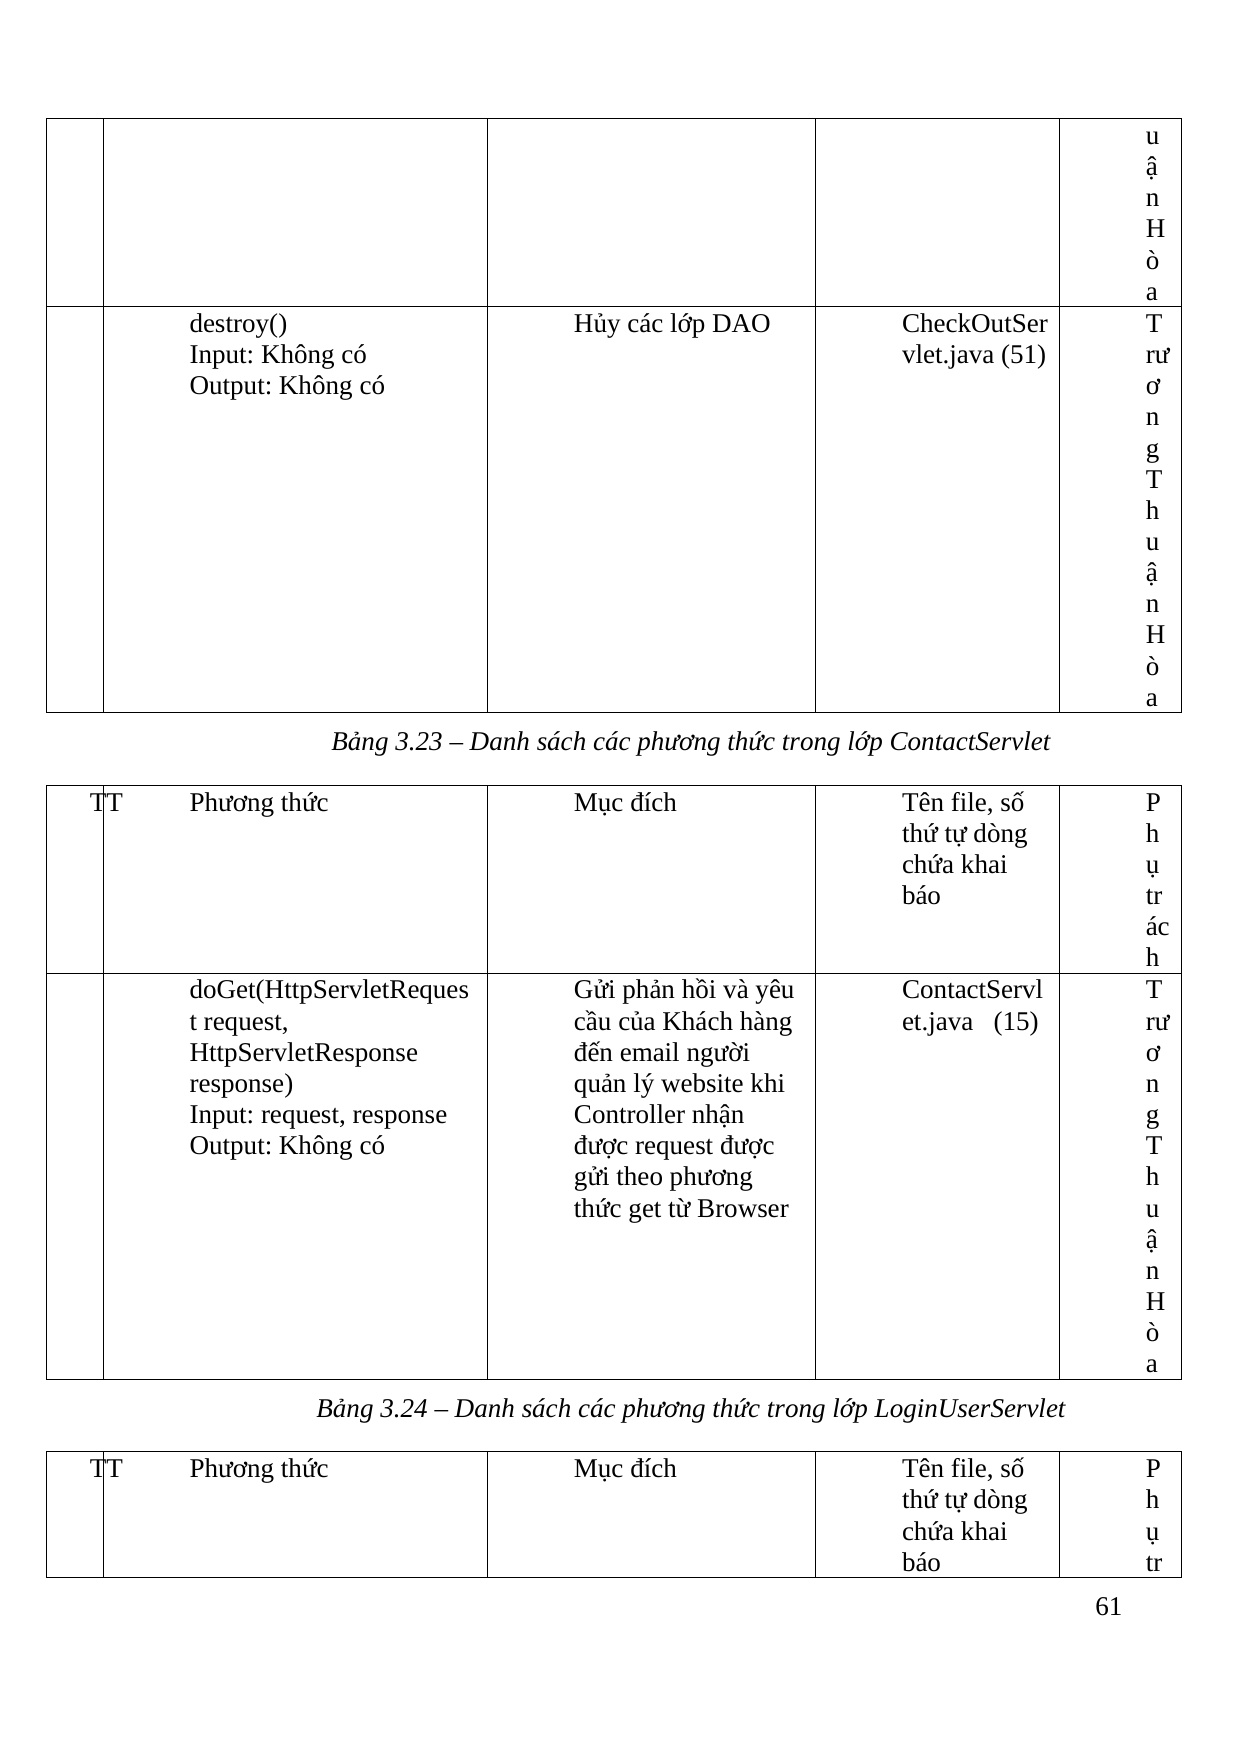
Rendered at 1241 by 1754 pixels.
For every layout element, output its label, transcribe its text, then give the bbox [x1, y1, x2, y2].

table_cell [104, 974, 487, 1378]
table_cell Trương Thuận Hòa [1060, 119, 1181, 306]
table_cell Hủy các lớp DAO [488, 307, 815, 712]
table_cell 3 [47, 307, 103, 712]
table_cell 1 [47, 974, 103, 1378]
table_header Phương thức [104, 1452, 487, 1577]
table_cell ContactServlet.java (15) [816, 974, 1059, 1378]
table_cell Trương Thuận Hòa [1060, 974, 1181, 1378]
text Bảng 3.24 – Danh sách các phương thức trong lớp LoginUserServlet [262, 1392, 1122, 1423]
table_cell 2 [47, 119, 103, 306]
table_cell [104, 119, 487, 306]
table_cell Trương Thuận Hòa [1060, 307, 1181, 712]
table_header TT [47, 1452, 103, 1577]
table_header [816, 1452, 1059, 1577]
table_header Mục đích [488, 1452, 815, 1577]
text Bảng 3.23 – Danh sách các phương thức trong lớp ContactServlet [262, 726, 1122, 757]
table_header Phụ trách [1060, 786, 1181, 973]
table_cell Gửi phản hồi và yêu cầu của Khách hàng đến email người quản lý website khi Controller nhận được request được gửi theo phương thức get từ Browser [488, 974, 815, 1378]
table_cell destroy() Input: Không có Output: Không có [104, 307, 487, 712]
table_header Mục đích [488, 786, 815, 973]
table_header Phụ trách [1060, 1452, 1181, 1577]
table_header Tên file, số thứ tự dòng chứa khai báo [816, 786, 1059, 973]
table_cell CheckOutServlet.java (51) [816, 307, 1059, 712]
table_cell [816, 119, 1059, 306]
table_header Phương thức [104, 786, 487, 973]
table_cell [488, 119, 815, 306]
table_header TT [47, 786, 103, 973]
